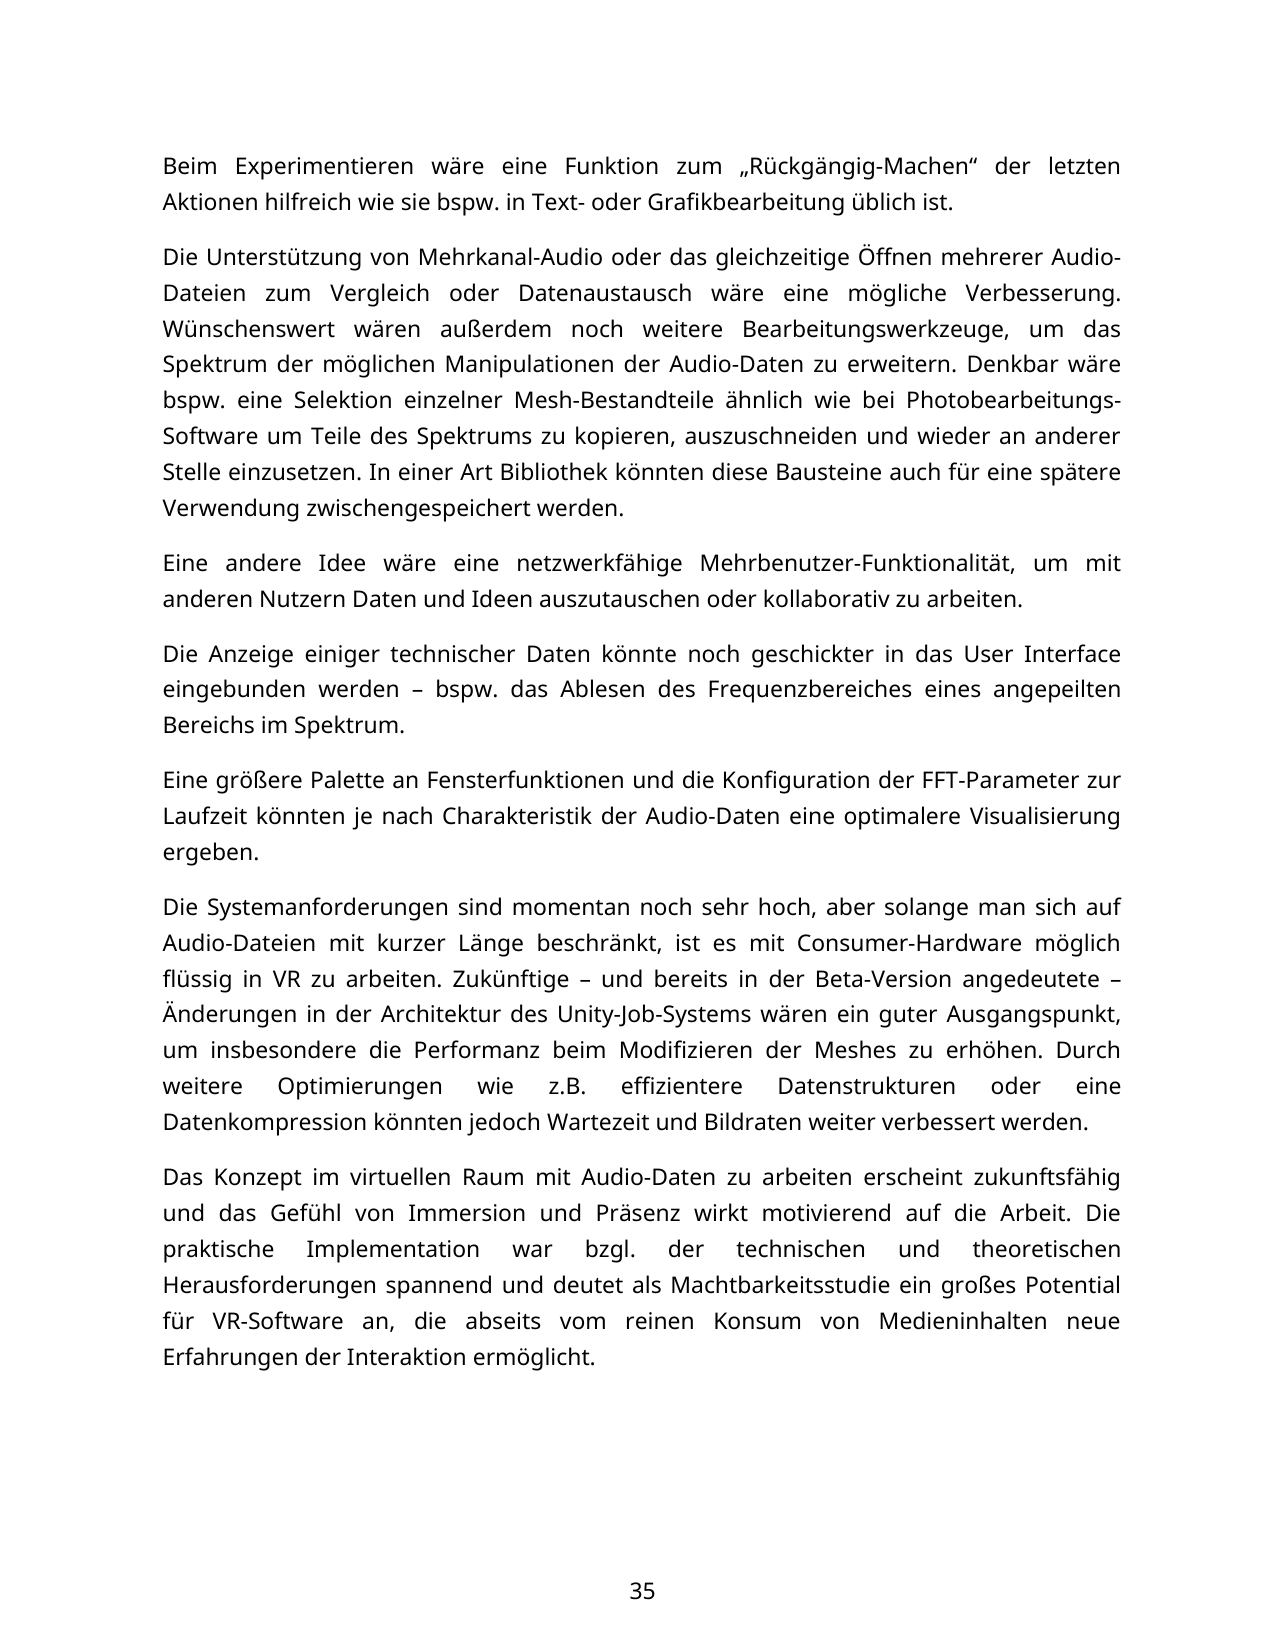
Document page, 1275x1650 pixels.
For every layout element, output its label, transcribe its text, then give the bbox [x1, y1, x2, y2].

text Die Anzeige einiger technischer Daten könnte noch geschickter in das User Interface eingebunden werden – bspw. das Ablesen des Frequenzbereiches eines angepeilten Bereichs im Spektrum. [162, 637, 1122, 741]
text Eine größere Palette an Fensterfunktionen und die Konfiguration der FFT-Parameter zur Laufzeit könnten je nach Charakteristik der Audio-Daten eine optimalere Visualisierung ergeben. [162, 764, 1122, 867]
text Die Systemanforderungen sind momentan noch sehr hoch, aber solange man sich auf Audio-Dateien mit kurzer Länge beschränkt, ist es mit Consumer-Hardware möglich flüssig in VR zu arbeiten. Zukünftige – und bereits in der Beta-Version angedeutete – Änderungen in der Architektur des Unity-Job-Systems wären ein guter Ausgangspunkt, um insbesondere die Performanz beim Modifizieren der Meshes zu erhöhen. Durch weitere Optimierungen wie z.B. effizientere Datenstrukturen oder eine Datenkompression könnten jedoch Wartezeit und Bildraten weiter verbessert werden. [162, 891, 1122, 1137]
text Das Konzept im virtuellen Raum mit Audio-Daten zu arbeiten erscheint zukunftsfähig und das Gefühl von Immersion und Präsenz wirkt motivierend auf die Arbeit. Die praktische Implementation war bzgl. der technischen und theoretischen Herausforderungen spannend und deutet als Machtbarkeitsstudie ein großes Potential für VR-Software an, die abseits vom reinen Konsum von Medieninhalten neue Erfahrungen der Interaktion ermöglicht. [162, 1161, 1122, 1372]
text Eine andere Idee wäre eine netzwerkfähige Mehrbenutzer-Funktionalität, um mit anderen Nutzern Daten und Ideen auszutauschen oder kollaborativ zu arbeiten. [162, 547, 1122, 614]
text Die Unterstützung von Mehrkanal-Audio oder das gleichzeitige Öffnen mehrerer Audio-Dateien zum Vergleich oder Datenaustausch wäre eine mögliche Verbesserung. Wünschenswert wären außerdem noch weitere Bearbeitungswerkzeuge, um das Spektrum der möglichen Manipulationen der Audio-Daten zu erweitern. Denkbar wäre bspw. eine Selektion einzelner Mesh-Bestandteile ähnlich wie bei Photobearbeitungs-Software um Teile des Spektrums zu kopieren, auszuschneiden und wieder an anderer Stelle einzusetzen. In einer Art Bibliothek könnten diese Bausteine auch für eine spätere Verwendung zwischengespeichert werden. [162, 241, 1122, 523]
text Beim Experimentieren wäre eine Funktion zum „Rückgängig-Machen“ der letzten Aktionen hilfreich wie sie bspw. in Text- oder Grafikbearbeitung üblich ist. [162, 150, 1122, 217]
